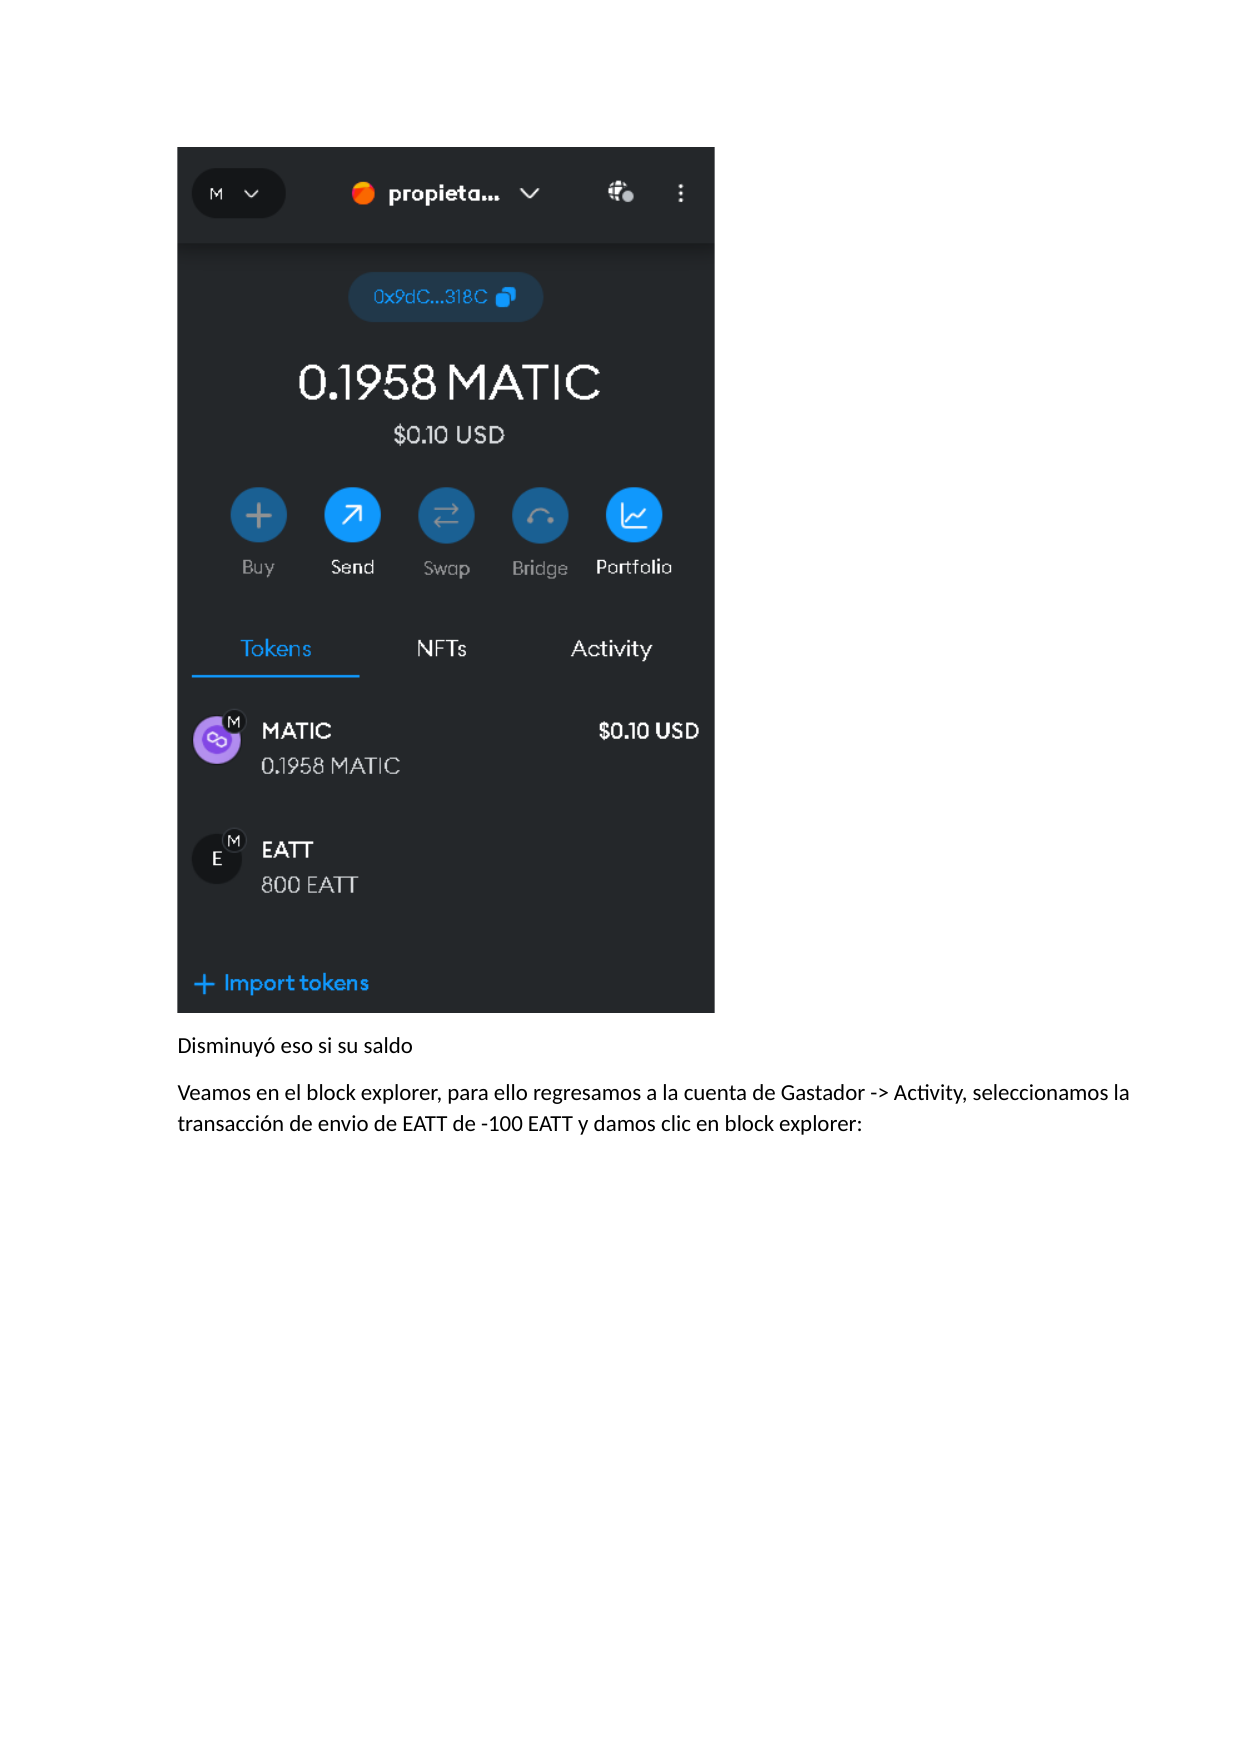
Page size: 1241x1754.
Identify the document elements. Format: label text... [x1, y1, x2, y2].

text Veamos en el block explorer, para ello regresamos a la cuenta de Gastador -> Activity, seleccionamos la transacción de envio de EATT de -100 EATT y damos clic en block explorer: [177, 1078, 1137, 1137]
picture [177, 147, 715, 1013]
text Disminuyó eso si su saldo [177, 1032, 1137, 1059]
